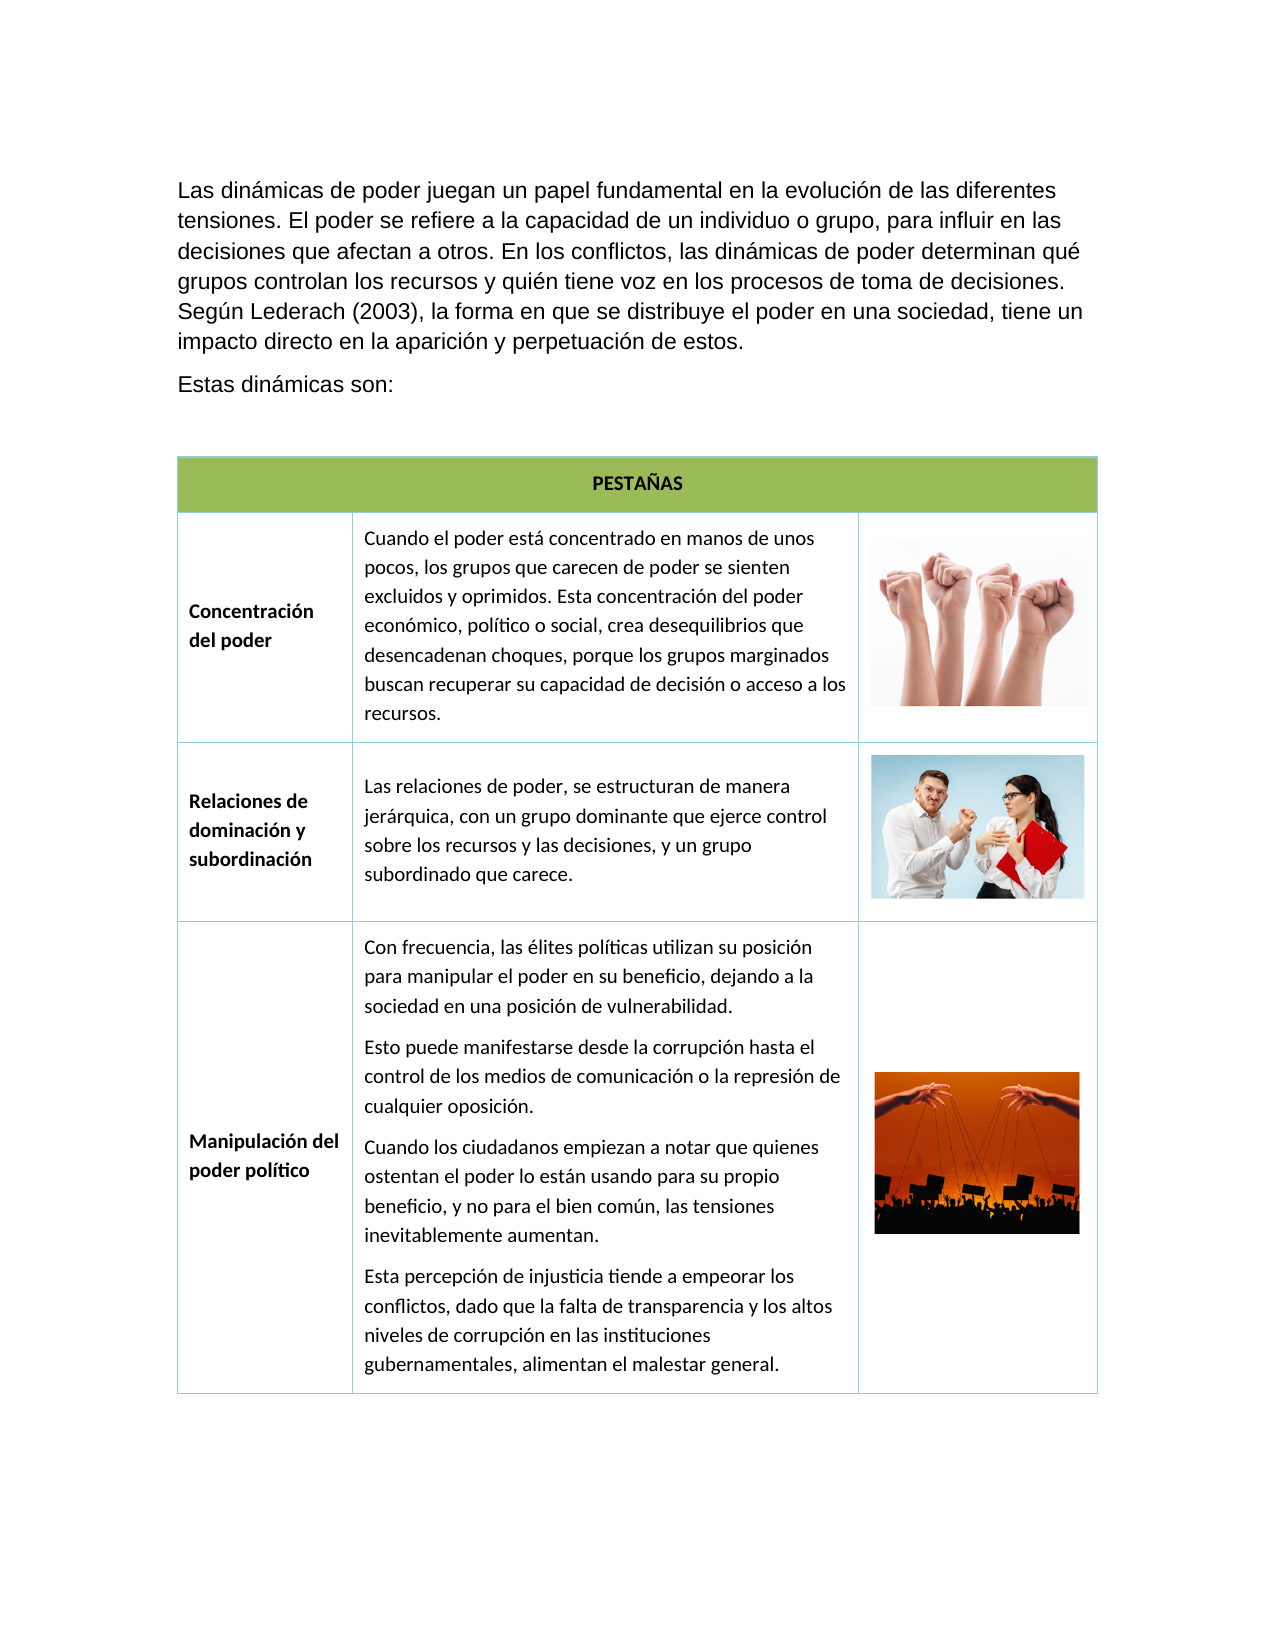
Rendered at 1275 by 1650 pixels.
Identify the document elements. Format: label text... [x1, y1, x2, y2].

text Las dinámicas de poder juegan un papel fundamental en la evolución de las diferentes tensiones. El poder se refiere a la capacidad de un individuo o grupo, para influir en las decisiones que afectan a otros. En los conflictos, las dinámicas de poder determinan qué grupos controlan los recursos y quién tiene voz en los procesos de toma de decisiones. Según Lederach (2003), la forma en que se distribuye el poder en una sociedad, tiene un impacto directo en la aparición y perpetuación de estos. [177, 177, 1098, 354]
picture [869, 538, 1088, 707]
table_cell Concentración del poder [178, 513, 352, 742]
table_cell Cuando el poder está concentrado en manos de unos pocos, los grupos que carecen de poder se sienten excluidos y oprimidos. Esta concentración del poder económico, político o social, crea desequilibrios que desencadenan choques, porque los grupos marginados buscan recuperar su capacidad de decisión o acceso a los recursos. [353, 513, 858, 742]
table_cell [859, 922, 1097, 1393]
table_cell [859, 513, 1097, 742]
text Estas dinámicas son: [177, 371, 1098, 397]
table_cell Las relaciones de poder, se estructuran de manera jerárquica, con un grupo dominante que ejerce control sobre los recursos y las decisiones, y un grupo subordinado que carece. [353, 743, 858, 921]
table_cell Relaciones de dominación y subordinación [178, 743, 352, 921]
table_cell Con frecuencia, las élites políticas utilizan su posición para manipular el poder en su beneficio, dejando a la sociedad en una posición de vulnerabilidad. Esto puede manifestarse desde la corrupción hasta el control de los medios de comunicación o la represión de cualquier oposición. Cuando los ciudadanos empiezan a notar que quienes ostentan el poder lo están usando para su propio beneficio, y no para el bien común, las tensiones inevitablemente aumentan. Esta percepción de injusticia tiende a empeorar los conflictos, dado que la falta de transparencia y los altos niveles de corrupción en las instituciones gubernamentales, alimentan el malestar general. [353, 922, 858, 1393]
picture [874, 1072, 1082, 1234]
table_cell [859, 743, 1097, 921]
table_cell Manipulación del poder político [178, 922, 352, 1393]
table_header PESTAÑAS [178, 458, 1097, 512]
picture [871, 755, 1085, 899]
